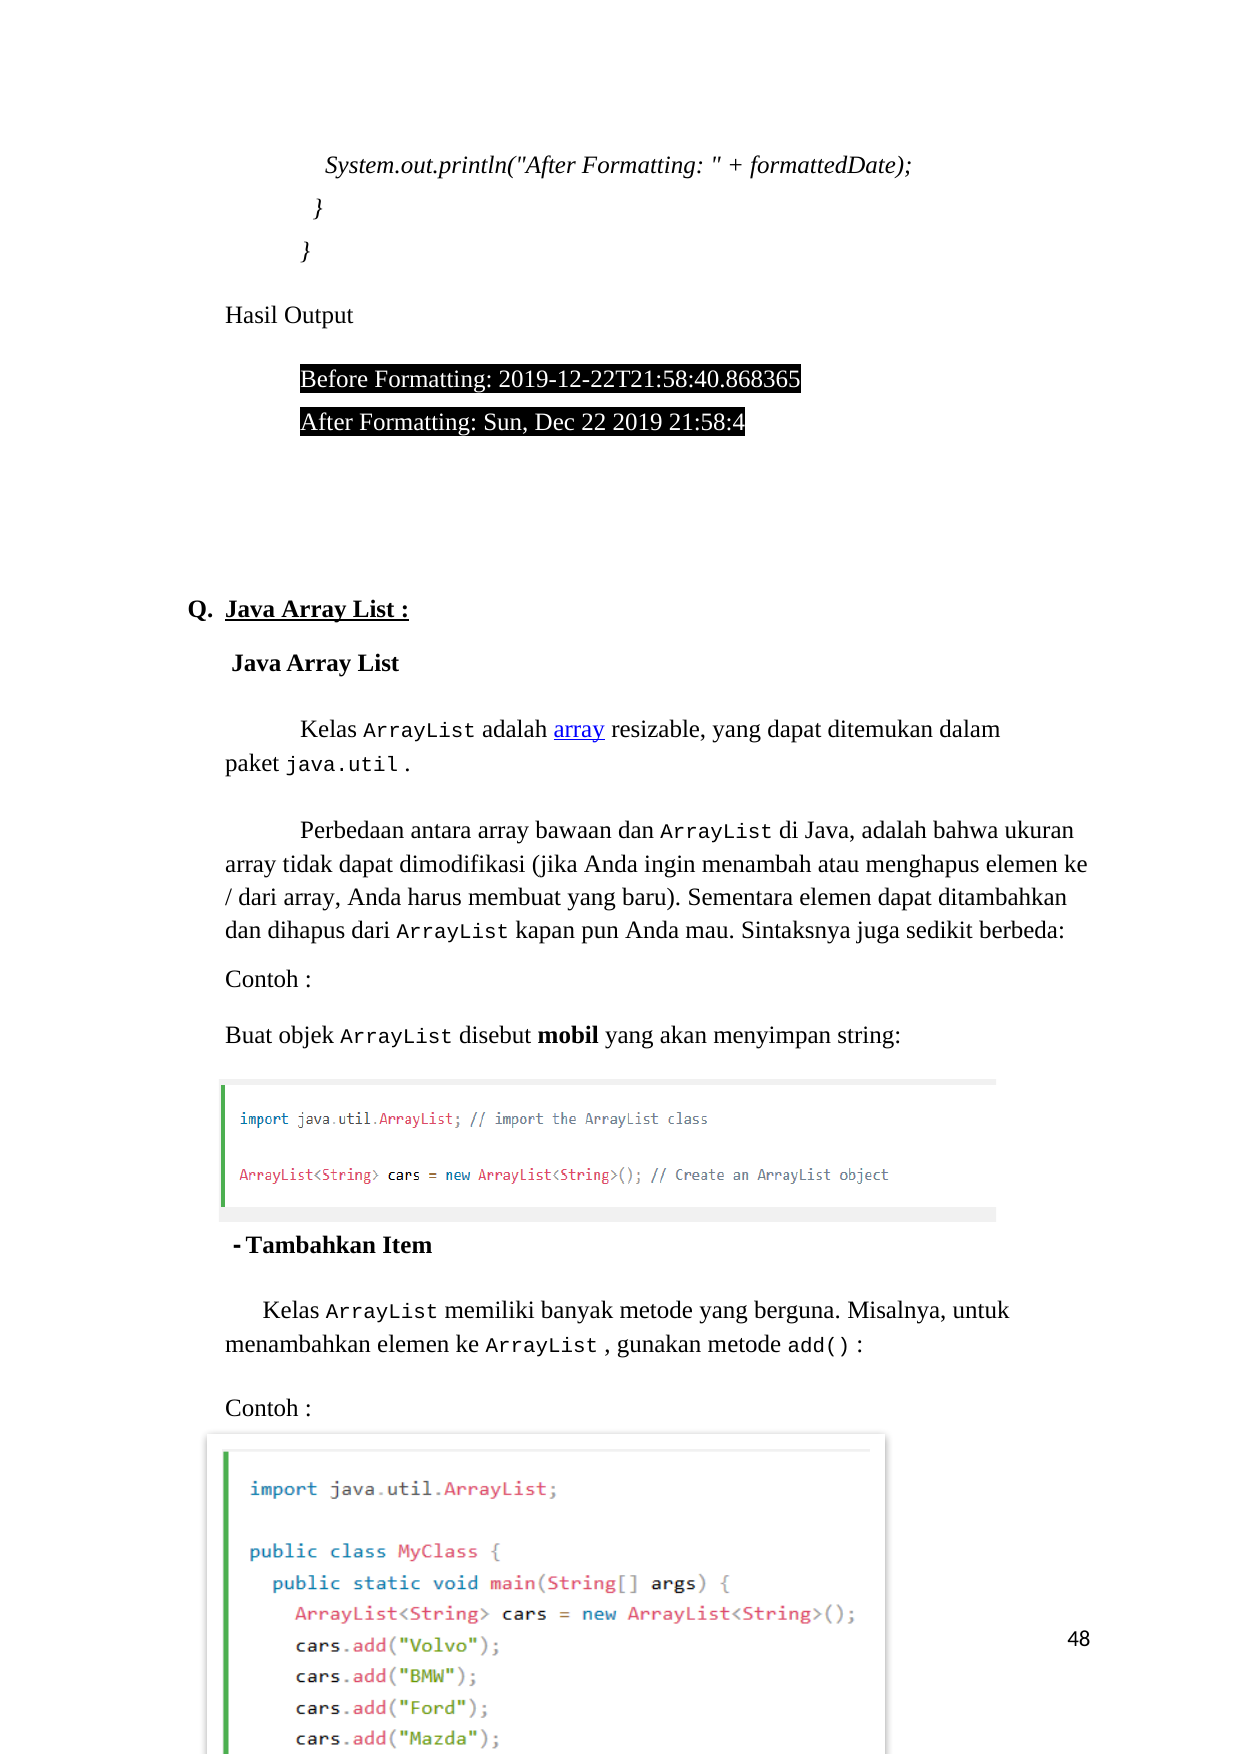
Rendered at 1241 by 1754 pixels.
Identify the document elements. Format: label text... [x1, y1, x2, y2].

list } [300, 236, 1090, 265]
text Hasil Output [225, 300, 1090, 329]
text Kelas ArrayList adalah array resizable, yang dapat ditemukan dalam paket java.util . [225, 714, 1090, 777]
picture [218, 1079, 997, 1222]
subtitle Contoh : [225, 964, 1090, 993]
list } [300, 193, 1090, 222]
picture [222, 1449, 870, 1754]
text Java Array List [225, 648, 1090, 677]
text Perbedaan antara array bawaan dan ArrayList di Java, adalah bahwa ukuran array tidak dapat dimodifikasi (jika Anda ingin menambah atau menghapus elemen ke / dari array, Anda harus membuat yang baru). Sementara elemen dapat ditambahkan dan dihapus dari ArrayList kapan pun Anda mau. Sintaksnya juga sedikit berbeda: [225, 815, 1090, 944]
list Java Array List : [187, 594, 1090, 623]
list Before Formatting: 2019-12-22T21:58:40.868365 After Formatting: Sun, Dec 22 2019 21:58:4 [300, 364, 1090, 436]
text Buat objek ArrayList disebut mobil yang akan menyimpan string: [150, 1020, 1090, 1050]
list Tambahkan Item [233, 1226, 1090, 1260]
text Contoh : [150, 1393, 1090, 1422]
text Kelas ArrayList memiliki banyak metode yang berguna. Misalnya, untuk menambahkan elemen ke ArrayList , gunakan metode add() : [225, 1296, 1090, 1359]
list System.out.println("After Formatting: " + formattedDate); [300, 150, 1090, 179]
